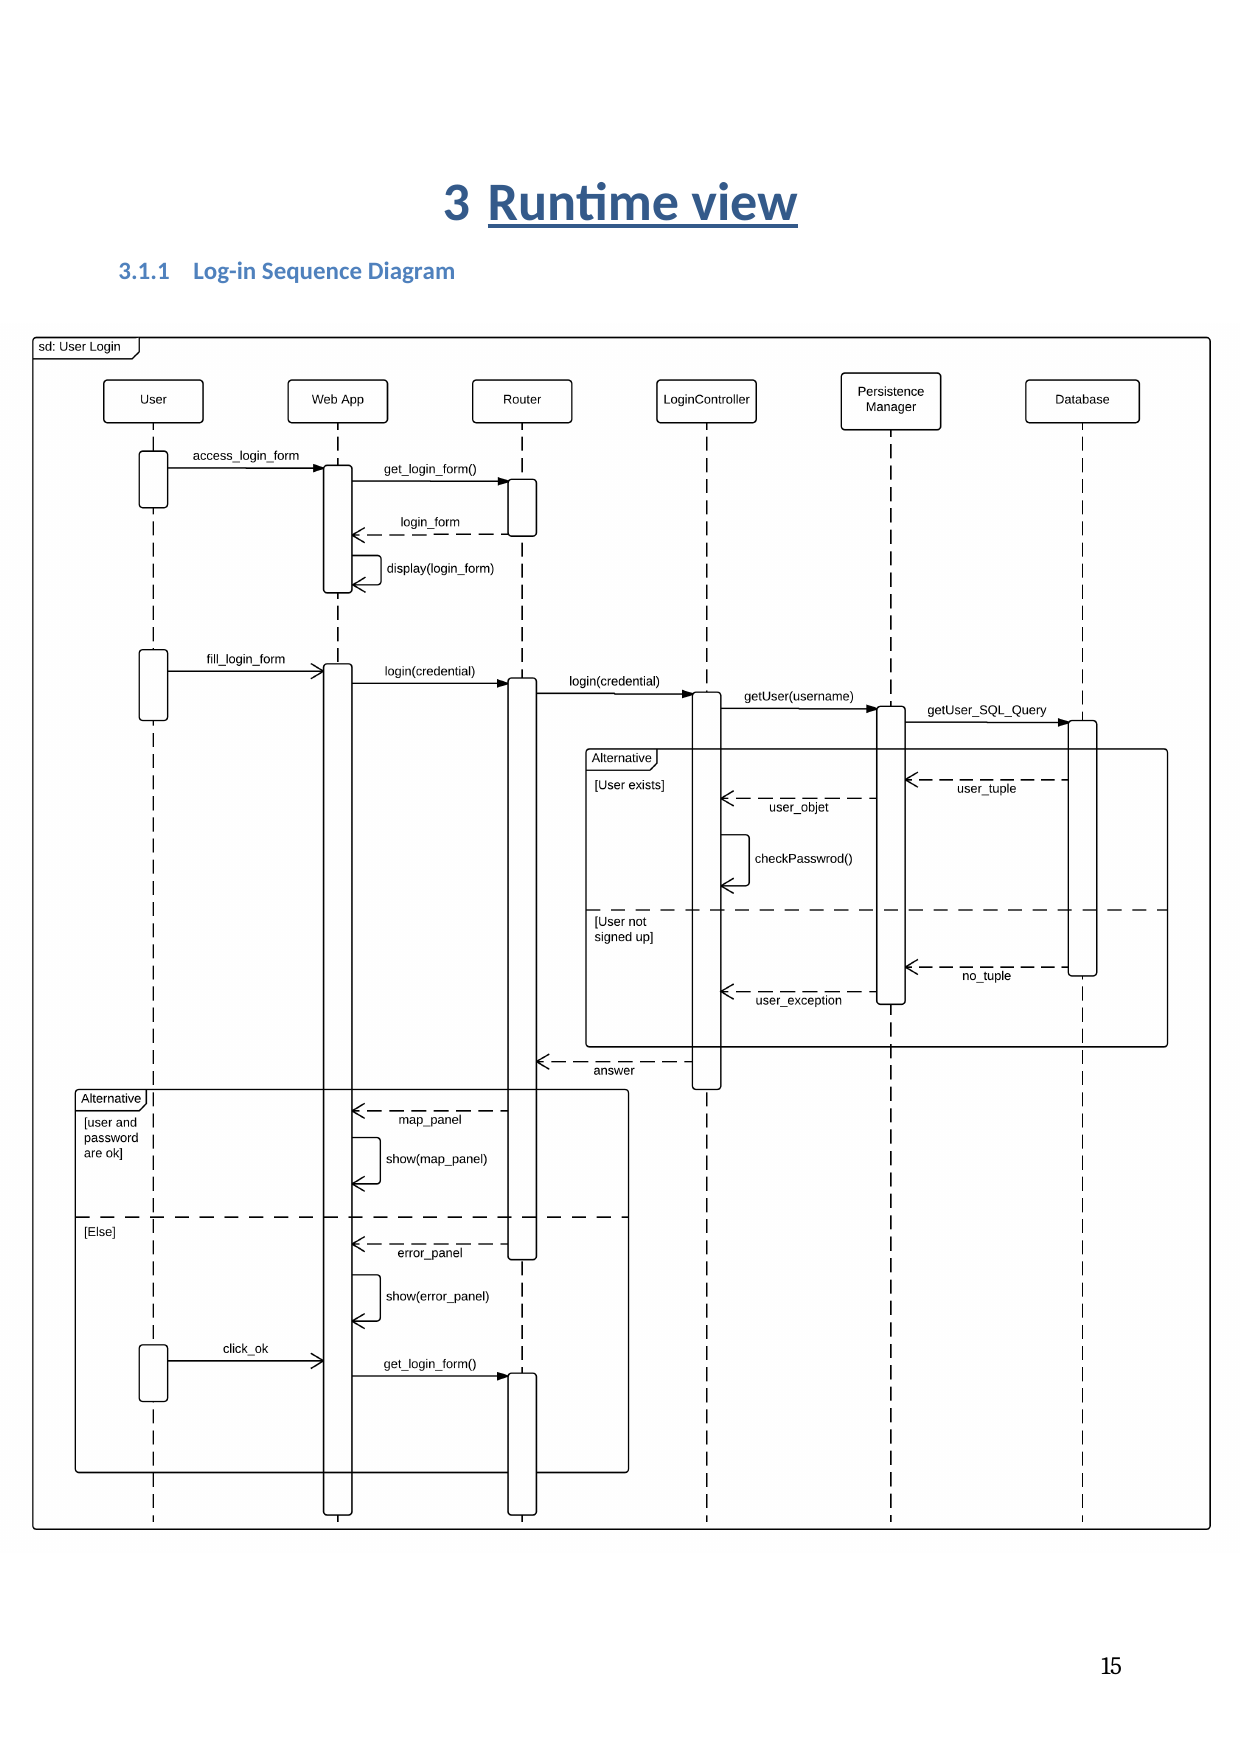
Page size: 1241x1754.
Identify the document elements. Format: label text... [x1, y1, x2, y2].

subtitle Runtime view [118, 168, 1122, 234]
subtitle Log-in Sequence Diagram [118, 255, 1122, 286]
picture [0, 323, 1241, 1553]
